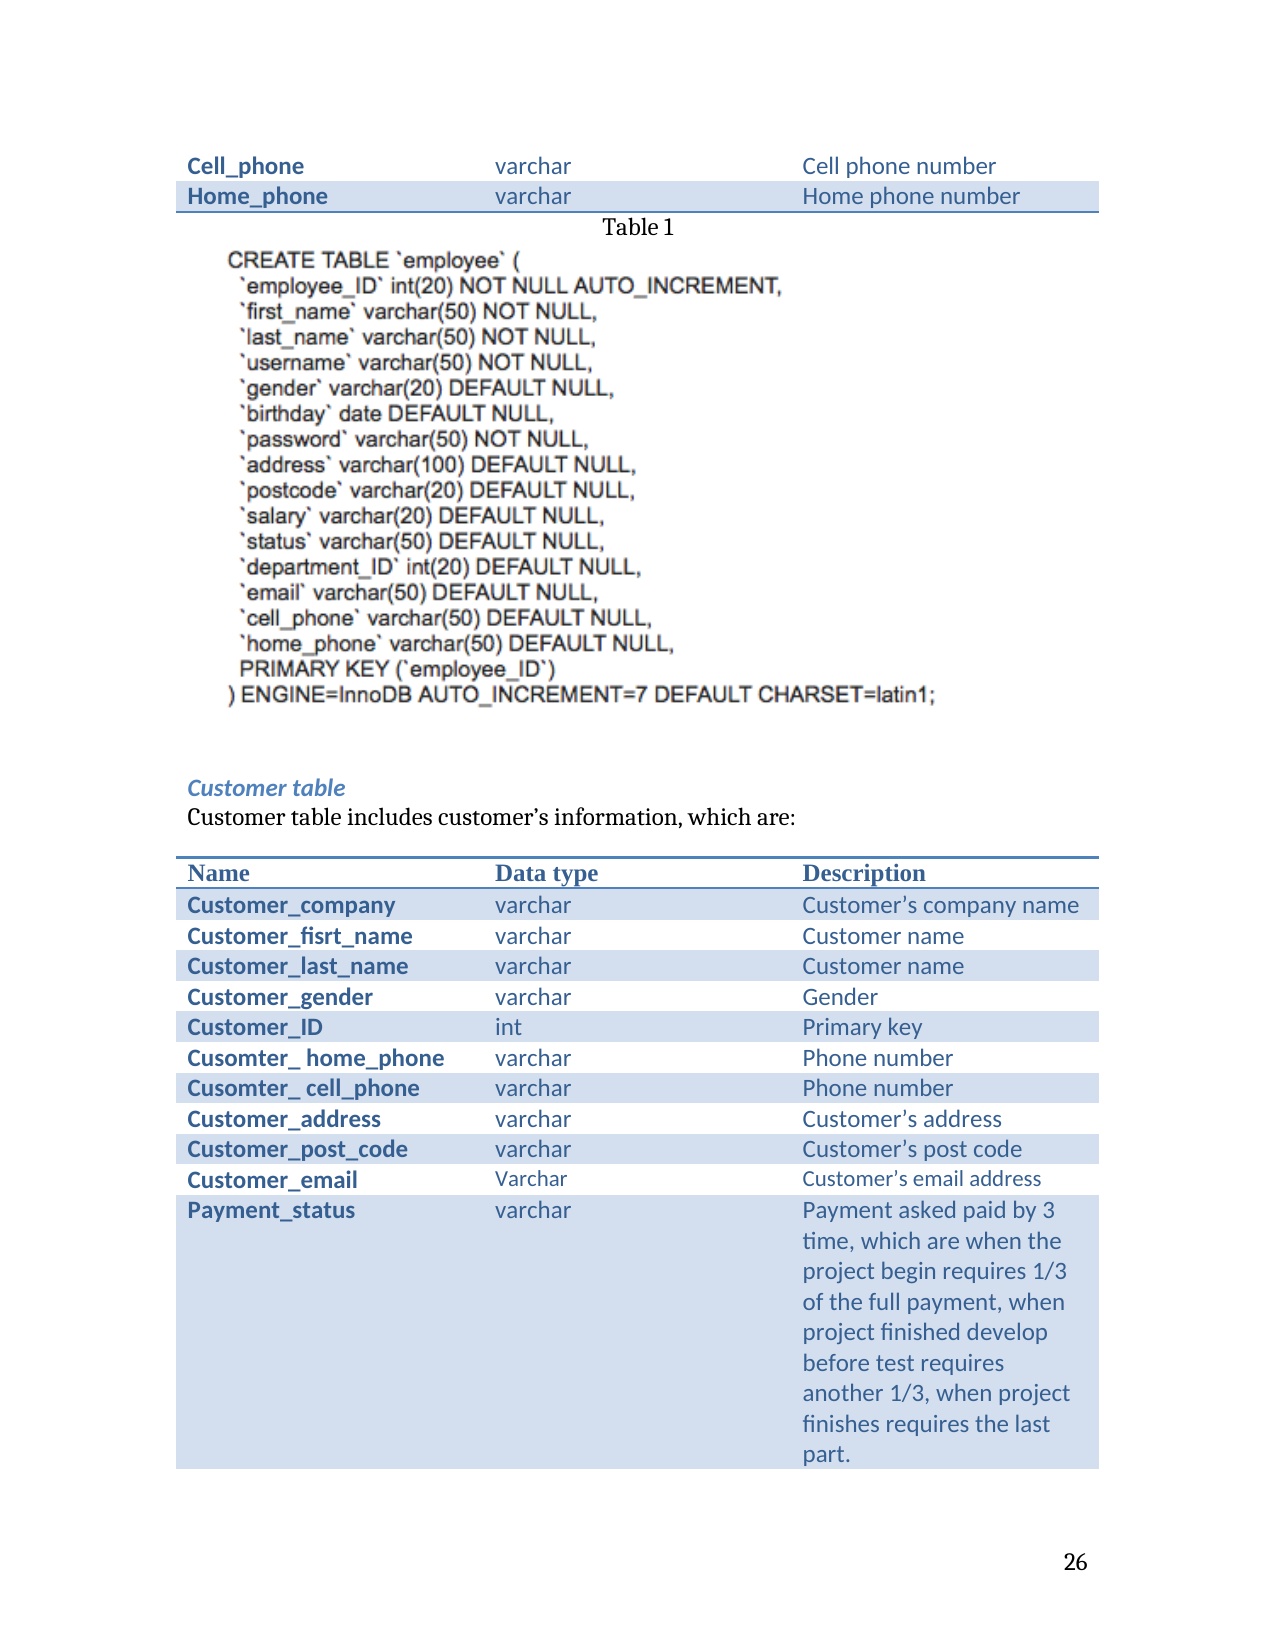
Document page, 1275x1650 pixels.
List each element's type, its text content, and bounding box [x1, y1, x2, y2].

table_cell Phone number [791, 1042, 1099, 1072]
table_cell Customer_last_name [176, 950, 484, 981]
picture [187, 241, 1088, 723]
table_cell Cell phone number [791, 150, 1099, 181]
table_cell Customer’s address [791, 1103, 1099, 1133]
table_cell Customer name [791, 950, 1099, 981]
table_cell varchar [484, 889, 791, 920]
text Customer table includes customer’s information, which are: [187, 802, 1087, 831]
table_cell Home_phone [176, 181, 484, 211]
table_cell Customer_gender [176, 981, 484, 1011]
table_cell varchar [484, 1134, 791, 1164]
table_cell Home phone number [791, 181, 1099, 211]
table_cell Payment_status [176, 1195, 484, 1469]
table_cell Customer_ID [176, 1011, 484, 1042]
table_header Description [791, 859, 1099, 887]
table_cell Customer’s company name [791, 889, 1099, 920]
table_cell Customer_address [176, 1103, 484, 1133]
table_header Data type [484, 859, 791, 887]
table_cell Customer_company [176, 889, 484, 920]
table_cell varchar [484, 950, 791, 981]
table_cell int [484, 1011, 791, 1042]
table_cell Varchar [484, 1164, 791, 1194]
table_cell Customer name [791, 920, 1099, 950]
table_cell Customer’s email address [791, 1164, 1099, 1194]
table_cell Cell_phone [176, 150, 484, 181]
table_cell varchar [484, 1195, 791, 1469]
table_cell Customer_fisrt_name [176, 920, 484, 950]
text Table 1 [187, 213, 1087, 241]
table_cell Payment asked paid by 3 time, which are when the project begin requires 1/3 of the full payment, when project finished develop before test requires another 1/3, when project finishes requires the last part. [791, 1195, 1099, 1469]
table_cell varchar [484, 181, 791, 211]
table_cell varchar [484, 1042, 791, 1072]
table_cell varchar [484, 1073, 791, 1103]
table_cell varchar [484, 920, 791, 950]
table_cell Cusomter_ cell_phone [176, 1073, 484, 1103]
table_cell varchar [484, 150, 791, 181]
table_cell varchar [484, 981, 791, 1011]
table_cell varchar [484, 1103, 791, 1133]
table_cell Customer_post_code [176, 1134, 484, 1164]
table_cell Primary key [791, 1011, 1099, 1042]
table_cell Cusomter_ home_phone [176, 1042, 484, 1072]
table_cell Customer’s post code [791, 1134, 1099, 1164]
table_cell Phone number [791, 1073, 1099, 1103]
table_cell Gender [791, 981, 1099, 1011]
table_cell Customer_email [176, 1164, 484, 1194]
subtitle Customer table [187, 772, 1087, 802]
table_header Name [176, 859, 484, 887]
